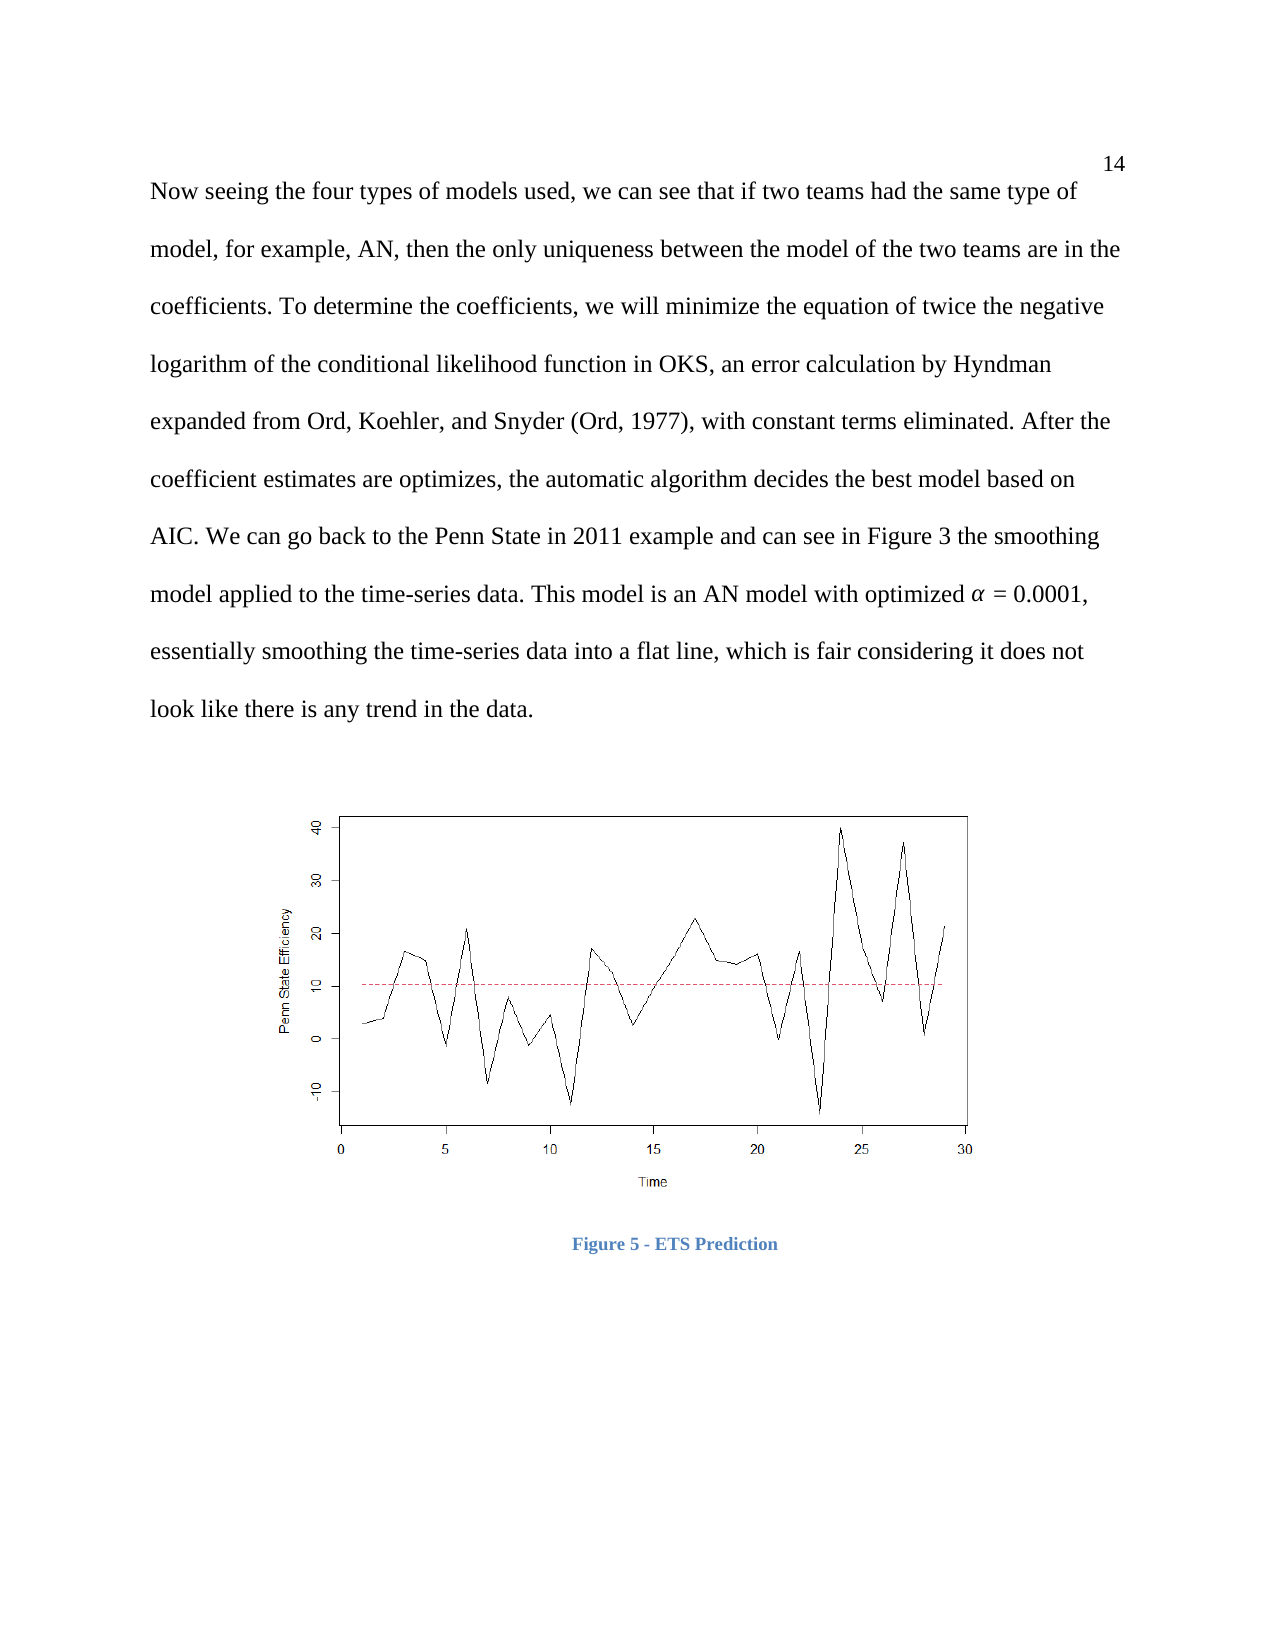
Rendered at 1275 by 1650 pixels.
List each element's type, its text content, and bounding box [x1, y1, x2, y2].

text Now seeing the four types of models used, we can see that if two teams had the same type of model, for example, AN, then the only uniqueness between the model of the two teams are in the coefficients. To determine the coefficients, we will minimize the equation of twice the negative logarithm of the conditional likelihood function in OKS, an error calculation by Hyndman expanded from Ord, Koehler, and Snyder (Ord, 1977), with constant terms eliminated. After the coefficient estimates are optimizes, the automatic algorithm decides the best model based on AIC. We can go back to the Penn State in 2011 example and can see in Figure 3 the smoothing model applied to the time-series data. This model is an AN model with optimized = 0.0001, essentially smoothing the time-series data into a flat line, which is fair considering it does not look like there is any trend in the data. [150, 176, 1125, 723]
picture [274, 751, 1001, 1206]
